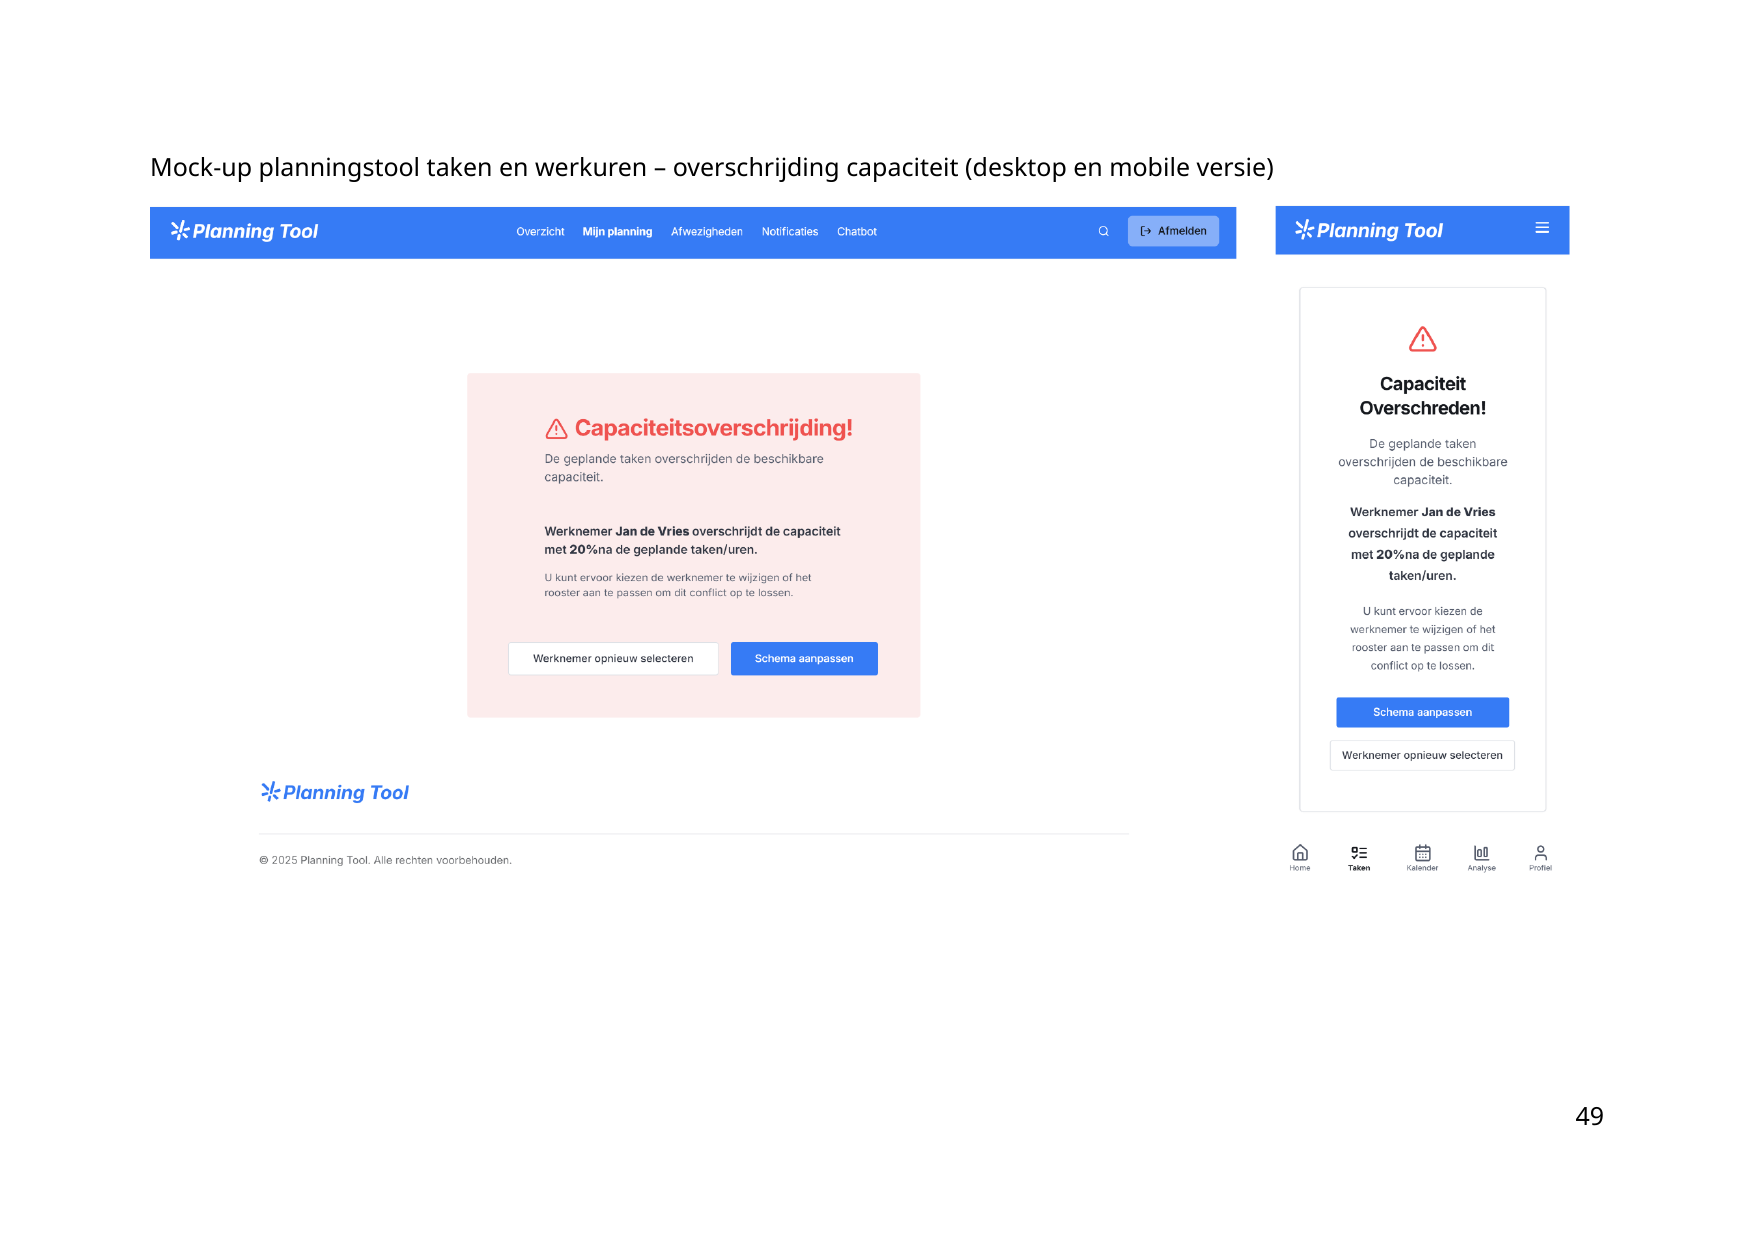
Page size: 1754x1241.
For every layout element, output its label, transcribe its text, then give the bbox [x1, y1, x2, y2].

picture [150, 205, 1237, 885]
picture [1275, 205, 1570, 885]
text Mock-up planningstool taken en werkuren – overschrijding capaciteit (desktop en mobile versie) [150, 150, 1604, 184]
